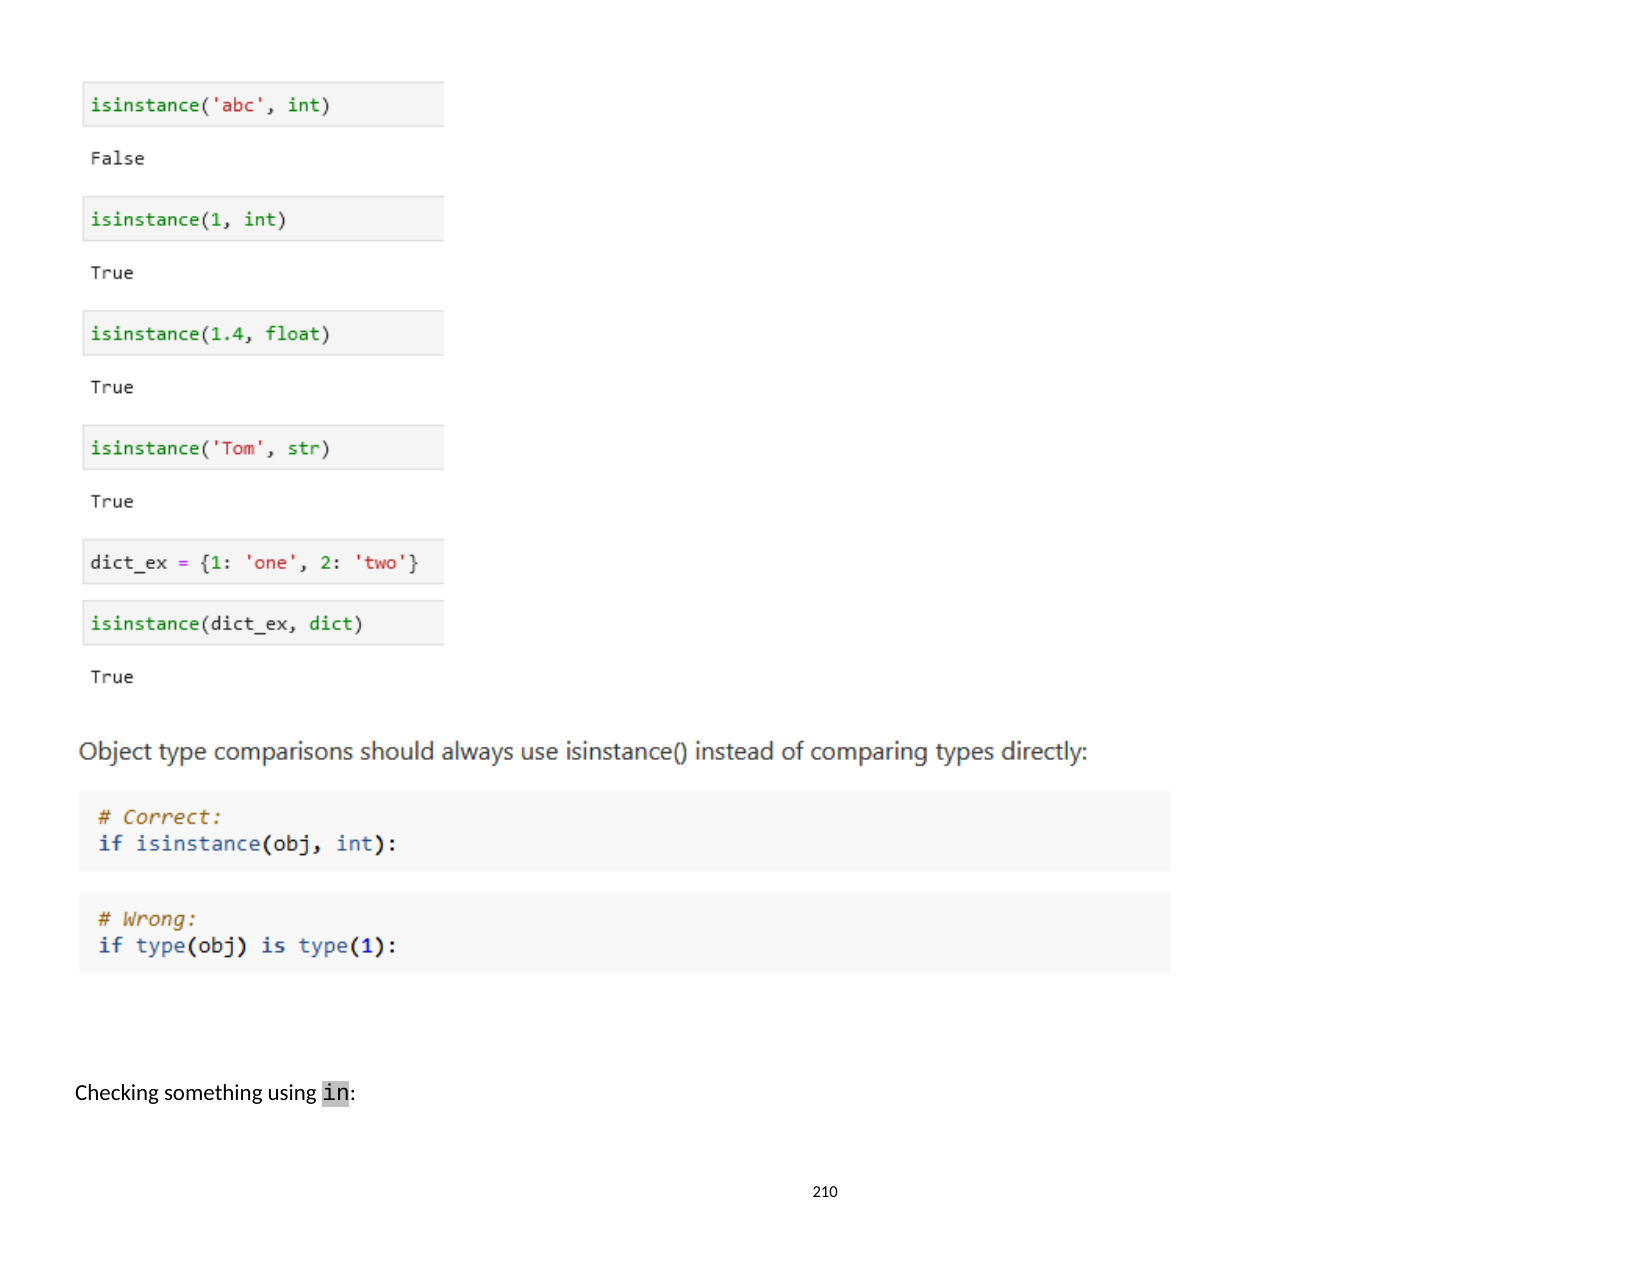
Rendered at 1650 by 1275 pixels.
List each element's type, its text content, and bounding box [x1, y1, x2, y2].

text Checking something using in: [75, 1078, 1575, 1107]
picture [75, 738, 1171, 992]
picture [75, 75, 444, 710]
